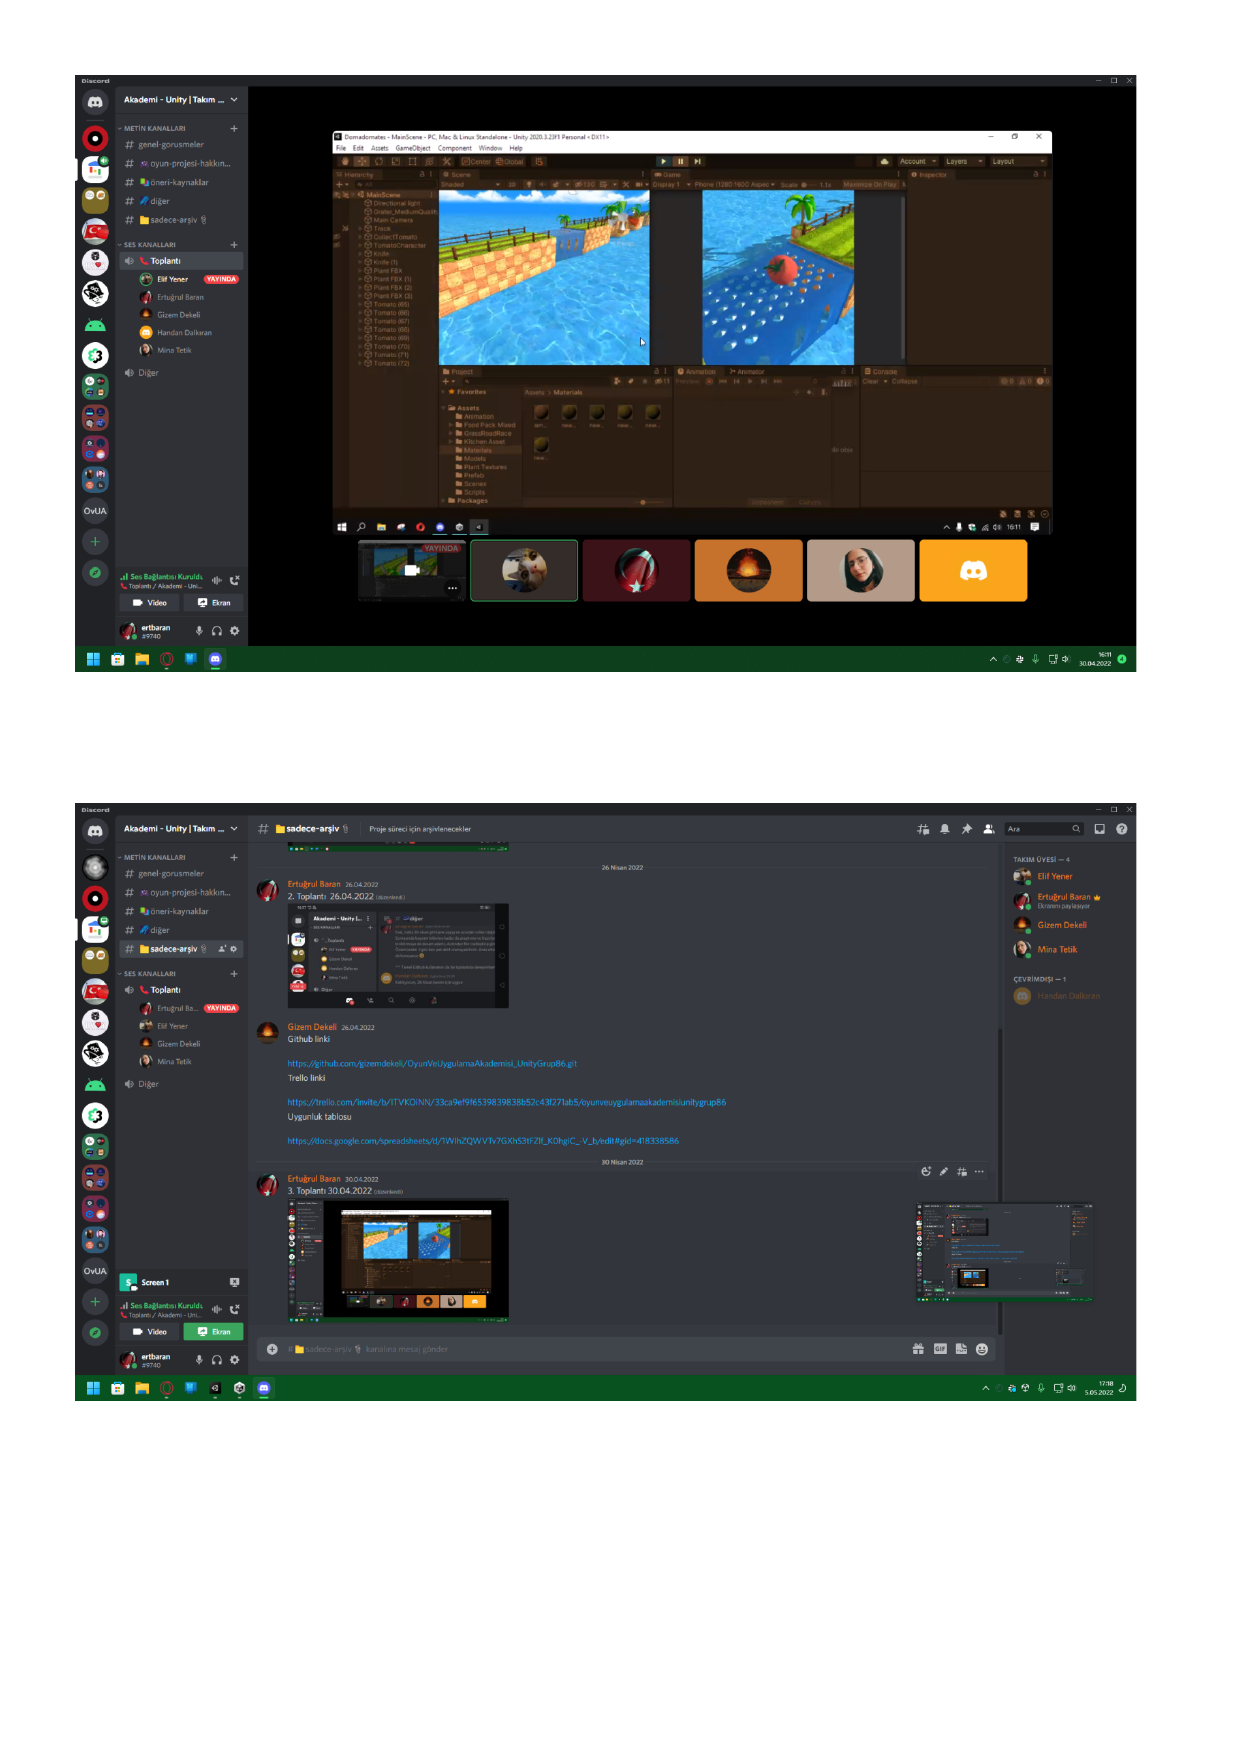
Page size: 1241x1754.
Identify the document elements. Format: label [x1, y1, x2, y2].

picture [75, 75, 1137, 672]
picture [75, 803, 1137, 1401]
